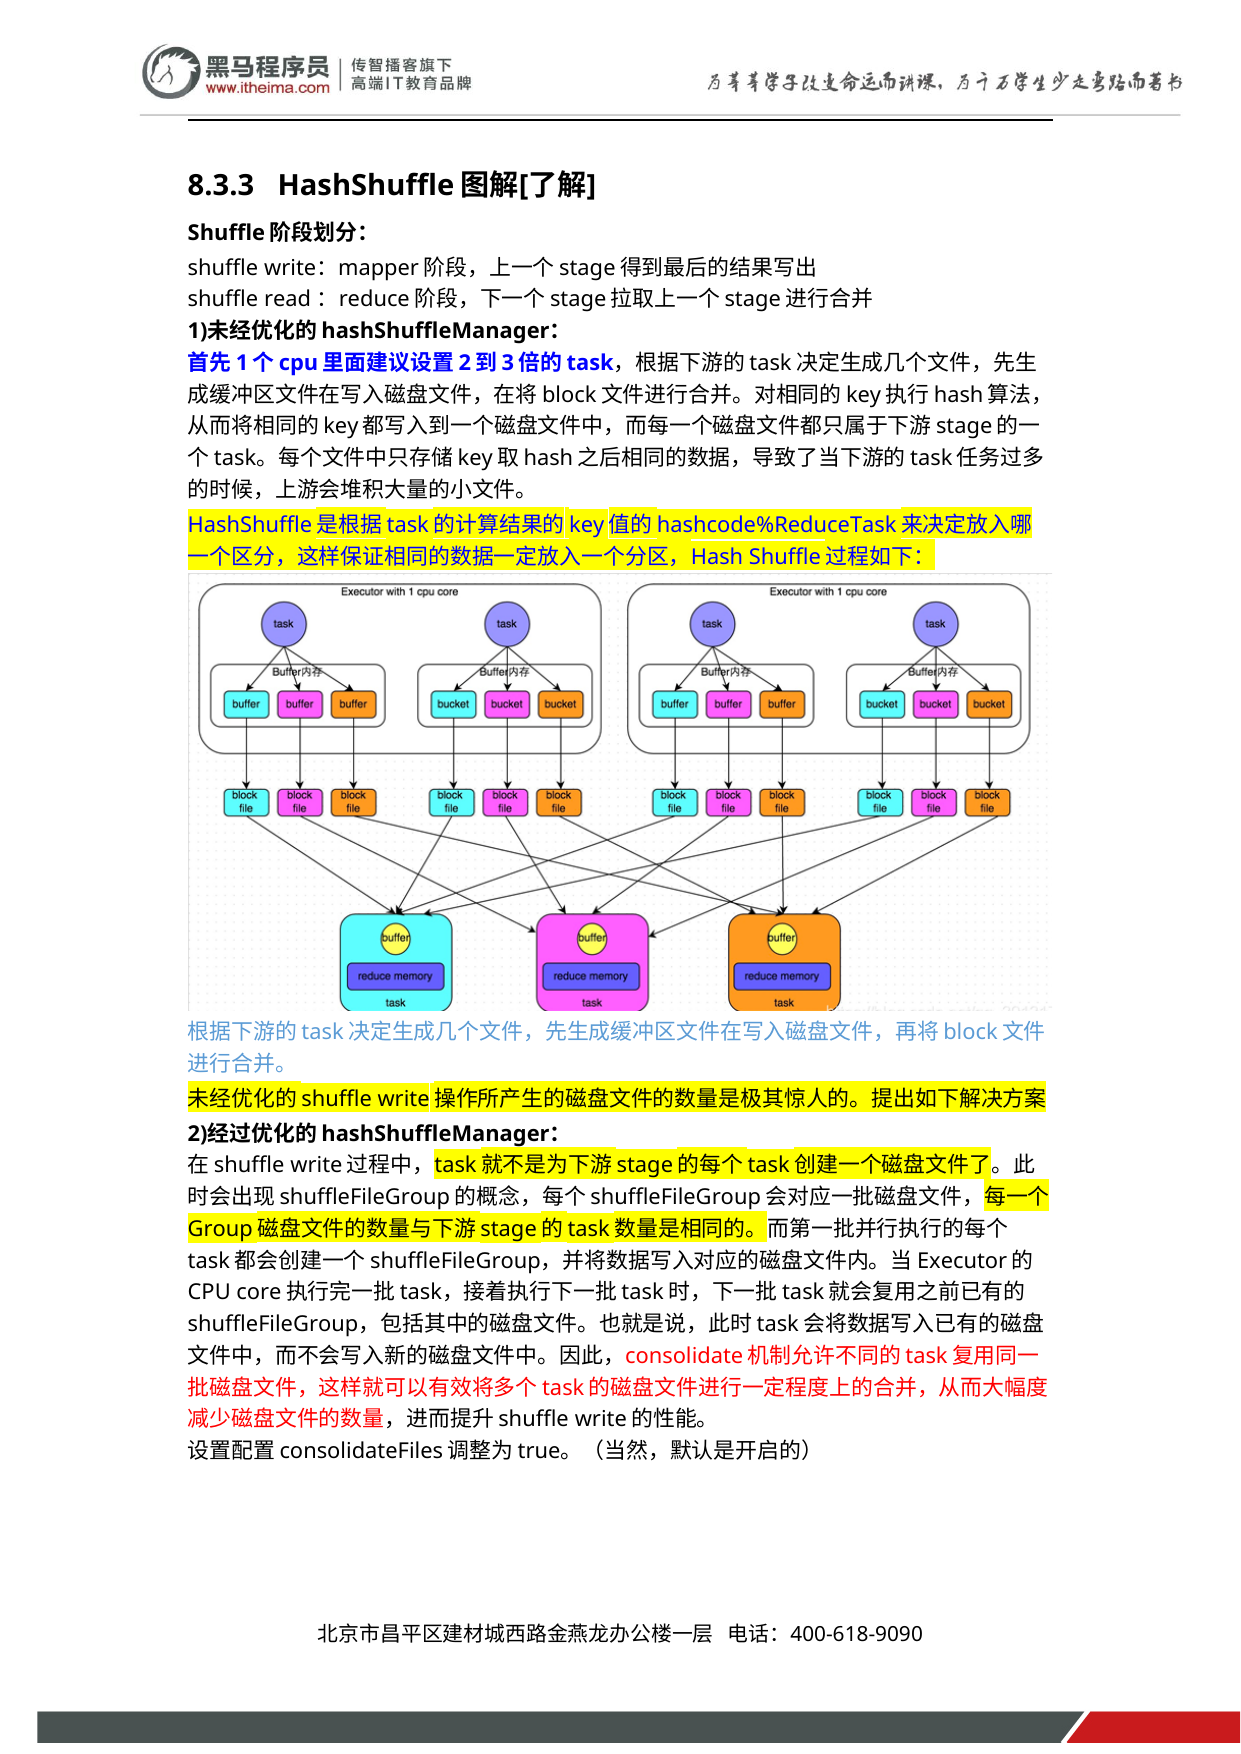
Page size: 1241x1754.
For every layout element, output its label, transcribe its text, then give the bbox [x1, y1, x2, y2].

text HashShuffle是根据task的计算结果的key值的hashcode%ReduceTask来决定放入哪一个区分，这样保证相同的数据一定放入一个分区，Hash Shuffle过程如下： [901, 507, 1053, 570]
text 2)经过优化的hashShuffleManager： 在shuffle write过程中，task就不是为下游stage的每个task创建一个磁盘文件了。此时会出现shuffleFileGroup的概念，每个shuffleFileGroup会对应一批磁盘文件，每一个Group磁盘文件的数量与下游stage的task数量是相同的。而第一批并行执行的每个task都会创建一个shuffleFileGroup，并将数据写入对应的磁盘文件内。当Executor的CPU core执行完一批task，接着执行下一批task时，下一批task就会复用之前已有的shuffleFileGroup，包括其中的磁盘文件。也就是说，此时task会将数据写入已有的磁盘文件中，而不会写入新的磁盘文件中。因此，consolidate机制允许不同的task复用同一批磁盘文件，这样就可以有效将多个task的磁盘文件进行一定程度上的合并，从而大幅度减少磁盘文件的数量，进而提升shuffle write的性能。 设置配置consolidateFiles调整为true。（当然，默认是开启的） [187, 1116, 1053, 1465]
picture [37, 1652, 1241, 1743]
text 根据下游的task决定生成几个文件，先生成缓冲区文件在写入磁盘文件，再将block文件进行合并。 [187, 1014, 1053, 1077]
text Shuffle阶段划分： [187, 215, 1053, 247]
picture [187, 573, 1053, 1011]
subtitle HashShuffle图解[了解] [187, 162, 1053, 204]
text shuffle write：mapper阶段，上一个stage得到最后的结果写出 shuffle read ：reduce阶段，下一个stage拉取上一个stage进行合并 1)未经优化的hashShuffleManager： 首先1个cpu里面建议设置2到3倍的task，根据下游的task决定生成几个文件，先生成缓冲区文件在写入磁盘文件，在将block文件进行合并。对相同的key执行hash算法，从而将相同的key都写入到一个磁盘文件中，而每一个磁盘文件都只属于下游stage的一个task。每个文件中只存储key取hash之后相同的数据，导致了当下游的task任务过多的时候，上游会堆积大量的小文件。 [187, 250, 1053, 504]
picture [37, 0, 1241, 123]
